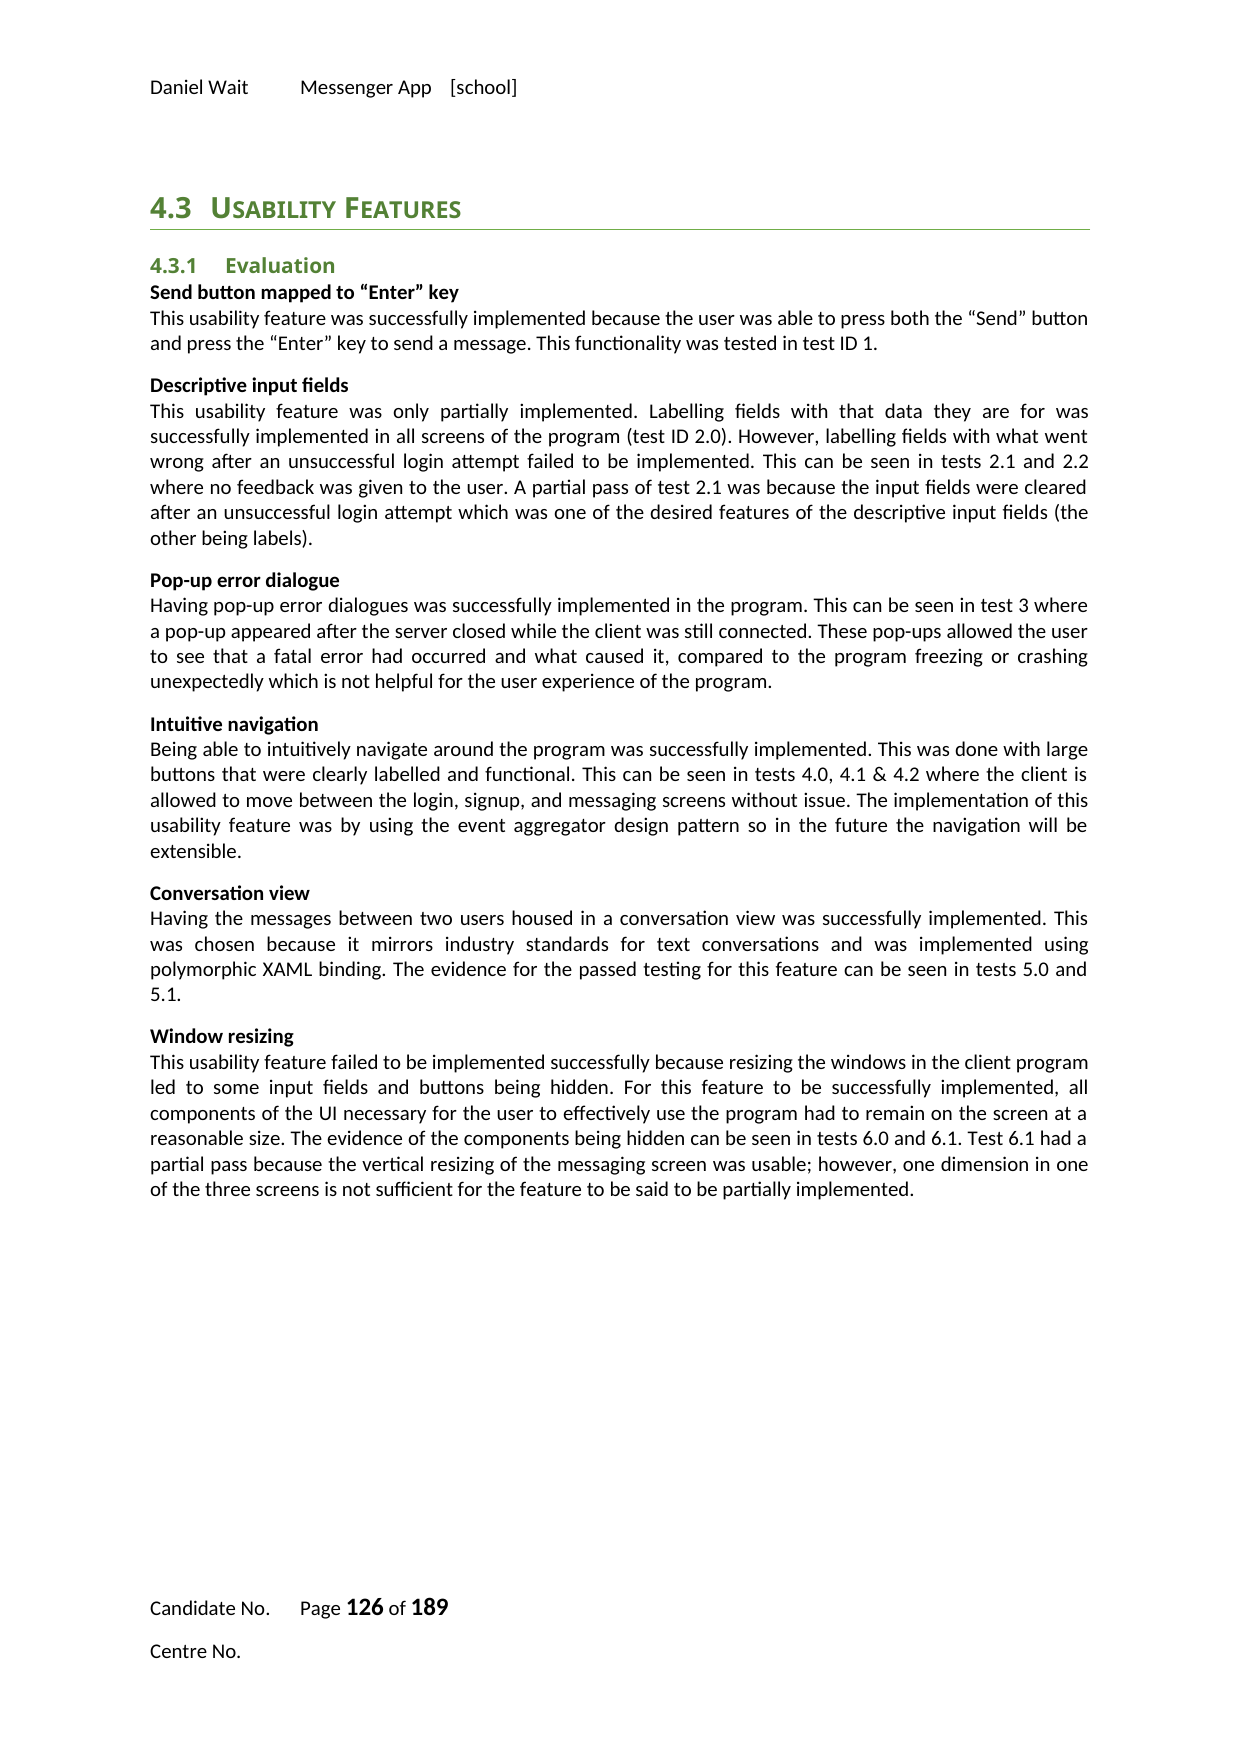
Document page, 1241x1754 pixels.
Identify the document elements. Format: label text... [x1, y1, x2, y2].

text This usability feature was successfully implemented because the user was able to press both the “Send” button and press the “Enter” key to send a message. This functionality was tested in test ID 1. [150, 305, 1090, 356]
text Having pop-up error dialogues was successfully implemented in the program. This can be seen in test 3 where a pop-up appeared after the server closed while the client was still connected. These pop-ups allowed the user to see that a fatal error had occurred and what caused it, compared to the program freezing or crashing unexpectedly which is not helpful for the user experience of the program. [150, 592, 1090, 694]
subtitle Window resizing [150, 1024, 1090, 1049]
subtitle Evaluation [150, 251, 1090, 279]
text Being able to intuitively navigate around the program was successfully implemented. This was done with large buttons that were clearly labelled and functional. This can be seen in tests 4.0, 4.1 & 4.2 where the client is allowed to move between the login, signup, and messaging screens without issue. The implementation of this usability feature was by using the event aggregator design pattern so in the future the navigation will be extensible. [150, 736, 1090, 863]
text This usability feature failed to be implemented successfully because resizing the windows in the client program led to some input fields and buttons being hidden. For this feature to be successfully implemented, all components of the UI necessary for the user to effectively use the program had to remain on the screen at a reasonable size. The evidence of the components being hidden can be seen in tests 6.0 and 6.1. Test 6.1 had a partial pass because the vertical resizing of the messaging screen was usable; however, one dimension in one of the three screens is not sufficient for the feature to be said to be partially implemented. [150, 1049, 1090, 1202]
subtitle Intuitive navigation [150, 711, 1090, 736]
subtitle Descriptive input fields [150, 372, 1090, 398]
text Having the messages between two users housed in a conversation view was successfully implemented. This was chosen because it mirrors industry standards for text conversations and was implemented using polymorphic XAML binding. The evidence for the passed testing for this feature can be seen in tests 5.0 and 5.1. [150, 905, 1090, 1007]
subtitle Send button mapped to “Enter” key [150, 279, 1090, 305]
text This usability feature was only partially implemented. Labelling fields with that data they are for was successfully implemented in all screens of the program (test ID 2.0). However, labelling fields with what went wrong after an unsuccessful login attempt failed to be implemented. This can be seen in tests 2.1 and 2.2 where no feedback was given to the user. A partial pass of test 2.1 was because the input fields were cleared after an unsuccessful login attempt which was one of the desired features of the descriptive input fields (the other being labels). [150, 398, 1090, 550]
subtitle Pop-up error dialogue [150, 567, 1090, 592]
subtitle Usability Features [150, 187, 1090, 229]
subtitle Conversation view [150, 880, 1090, 905]
